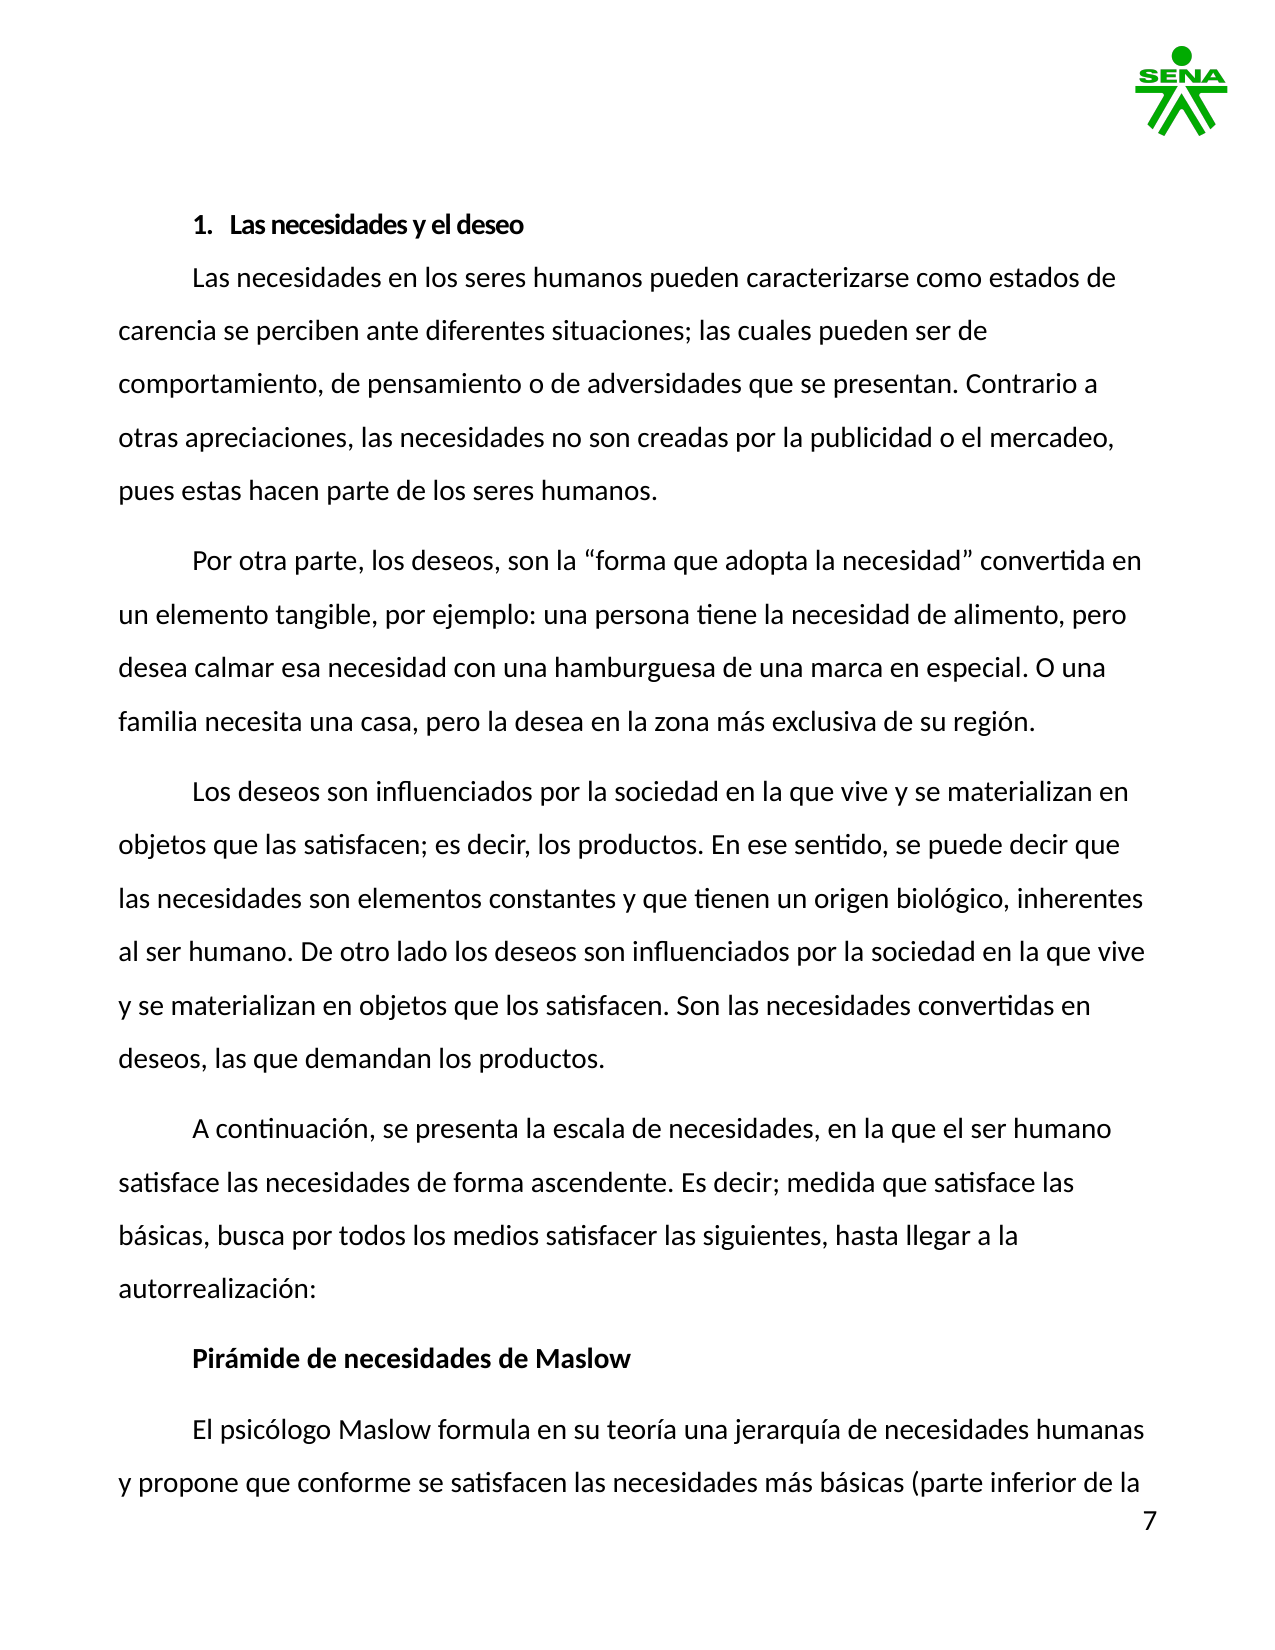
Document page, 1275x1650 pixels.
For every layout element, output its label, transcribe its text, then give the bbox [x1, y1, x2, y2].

subtitle Las necesidades y el deseo [192, 206, 1157, 242]
picture [1135, 46, 1228, 136]
text A continuación, se presenta la escala de necesidades, en la que el ser humano satisface las necesidades de forma ascendente. Es decir; medida que satisface las básicas, busca por todos los medios satisfacer las siguientes, hasta llegar a la autorrealización: [118, 1110, 1157, 1306]
text Los deseos son influenciados por la sociedad en la que vive y se materializan en objetos que las satisfacen; es decir, los productos. En ese sentido, se puede decir que las necesidades son elementos constantes y que tienen un origen biológico, inherentes al ser humano. De otro lado los deseos son influenciados por la sociedad en la que vive y se materializan en objetos que los satisfacen. Son las necesidades convertidas en deseos, las que demandan los productos. [118, 773, 1157, 1076]
text Pirámide de necesidades de Maslow [118, 1341, 1157, 1376]
text Las necesidades en los seres humanos pueden caracterizarse como estados de carencia se perciben ante diferentes situaciones; las cuales pueden ser de comportamiento, de pensamiento o de adversidades que se presentan. Contrario a otras apreciaciones, las necesidades no son creadas por la publicidad o el mercadeo, pues estas hacen parte de los seres humanos. [118, 259, 1157, 508]
text Por otra parte, los deseos, son la “forma que adopta la necesidad” convertida en un elemento tangible, por ejemplo: una persona tiene la necesidad de alimento, pero desea calmar esa necesidad con una hamburguesa de una marca en especial. O una familia necesita una casa, pero la desea en la zona más exclusiva de su región. [118, 542, 1157, 738]
